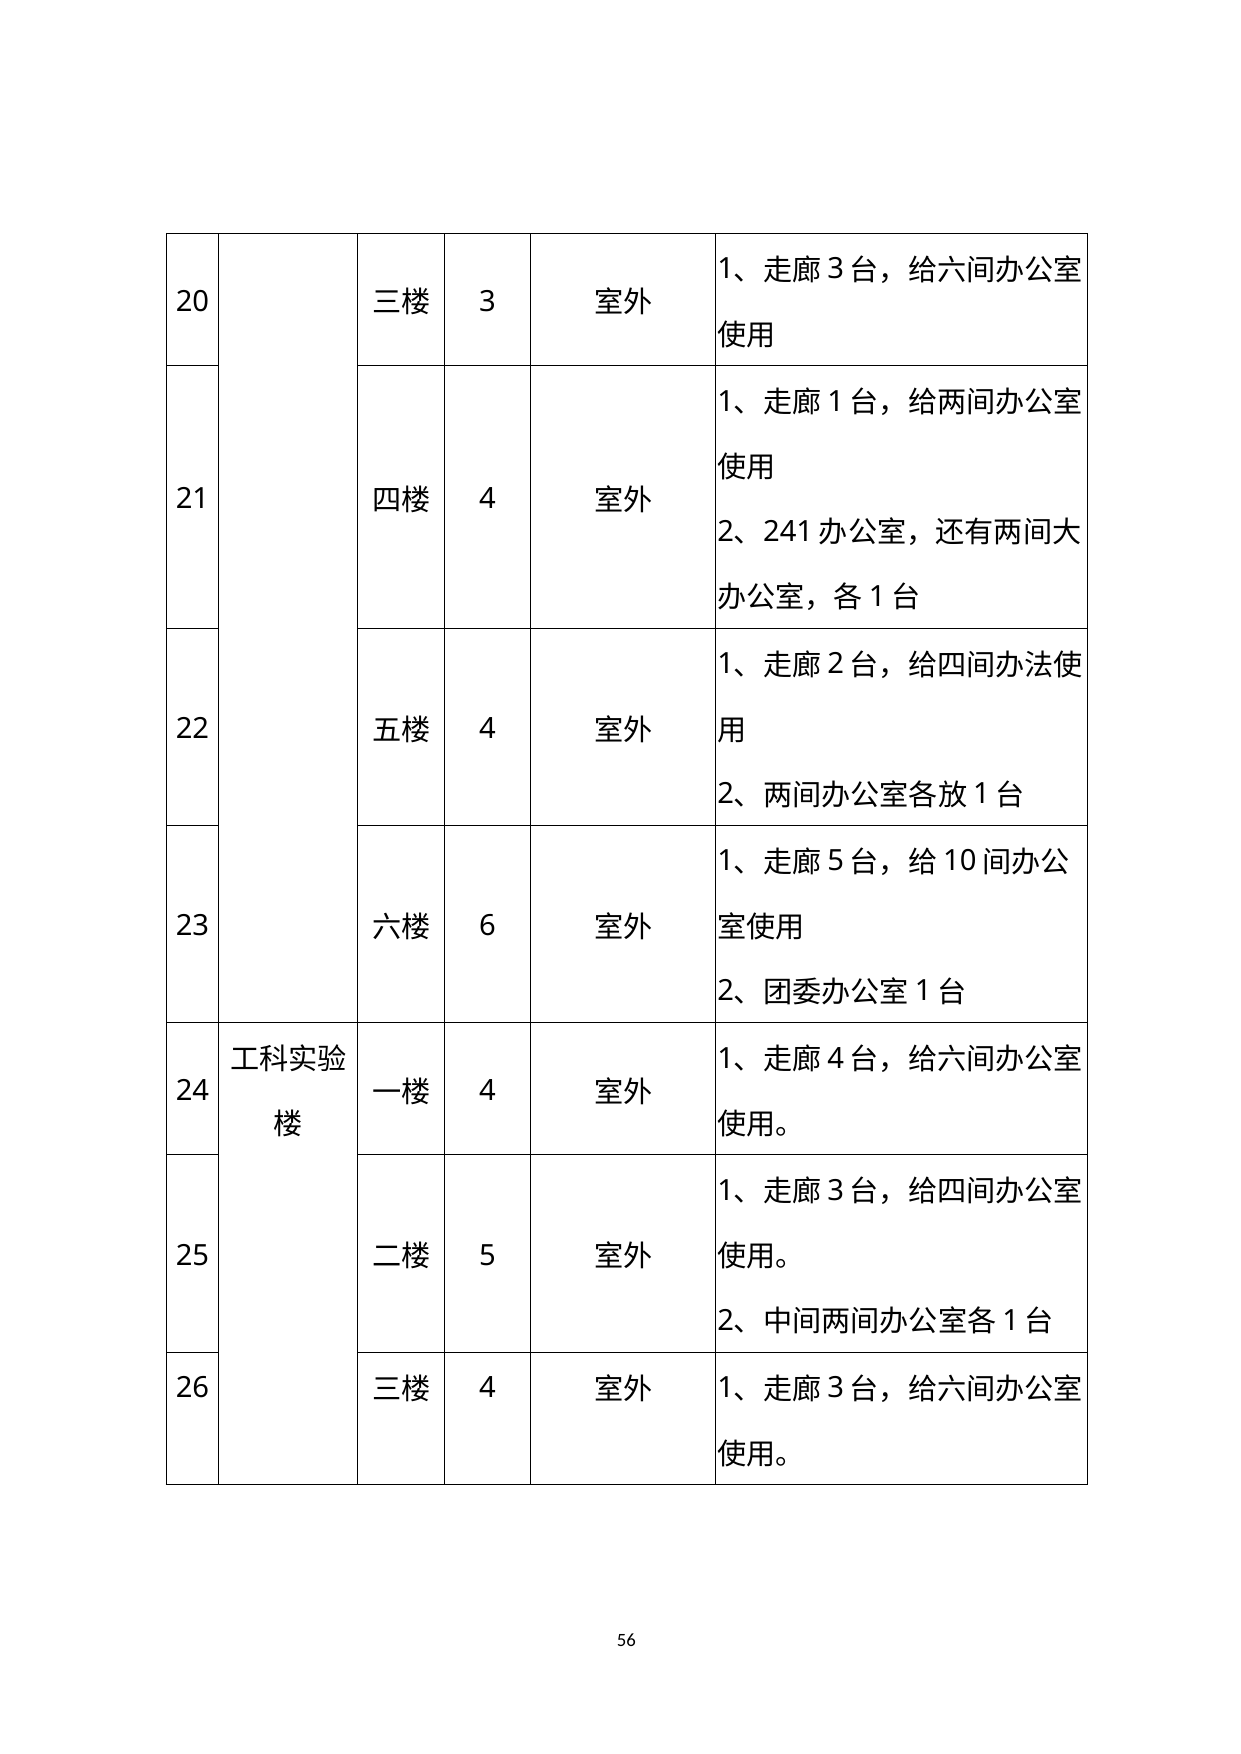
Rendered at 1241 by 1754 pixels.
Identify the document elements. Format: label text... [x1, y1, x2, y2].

table_cell 四楼 [358, 366, 444, 627]
table_cell 1、走廊5台，给10间办公室使用 2、团委办公室1台 [716, 826, 1087, 1022]
table_cell 五楼 [358, 629, 444, 825]
table_cell 5 [445, 1155, 530, 1352]
table_cell 3 [445, 234, 530, 365]
table_cell 三楼 [358, 1353, 444, 1484]
table_cell 25 [167, 1155, 218, 1352]
table_cell 1、走廊4台，给六间办公室使用。 [716, 1023, 1087, 1154]
table_cell 23 [167, 826, 218, 1022]
table_cell 室外 [531, 234, 715, 365]
table_cell 4 [445, 629, 530, 825]
table_cell 4 [445, 1353, 530, 1484]
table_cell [716, 1353, 1087, 1484]
table_cell 三楼 [358, 234, 444, 365]
table_cell 一楼 [358, 1023, 444, 1154]
table_cell 六楼 [358, 826, 444, 1022]
table_cell 室外 [531, 826, 715, 1022]
table_cell 26 [167, 1353, 218, 1484]
table_cell 4 [445, 366, 530, 627]
table_cell 4 [445, 1023, 530, 1154]
table_cell 1、走廊2台，给四间办法使用 2、两间办公室各放1台 [716, 629, 1087, 825]
table_cell 22 [167, 629, 218, 825]
table_cell 24 [167, 1023, 218, 1154]
table_cell 1、走廊3台，给四间办公室使用。 2、中间两间办公室各1台 [716, 1155, 1087, 1352]
table_cell 21 [167, 366, 218, 627]
table_cell 6 [445, 826, 530, 1022]
table_cell 室外 [531, 629, 715, 825]
table_cell 室外 [531, 366, 715, 627]
table_cell 室外 [531, 1353, 715, 1484]
table_cell 室外 [531, 1155, 715, 1352]
table_cell 1、走廊3台，给六间办公室使用 [716, 234, 1087, 365]
table_cell 室外 [531, 1023, 715, 1154]
table_cell 20 [167, 234, 218, 365]
table_cell 二楼 [358, 1155, 444, 1352]
table_cell 1、走廊1台，给两间办公室使用 2、241办公室，还有两间大办公室，各1台 [716, 366, 1087, 627]
table_cell 工科实验楼 [219, 1023, 357, 1484]
